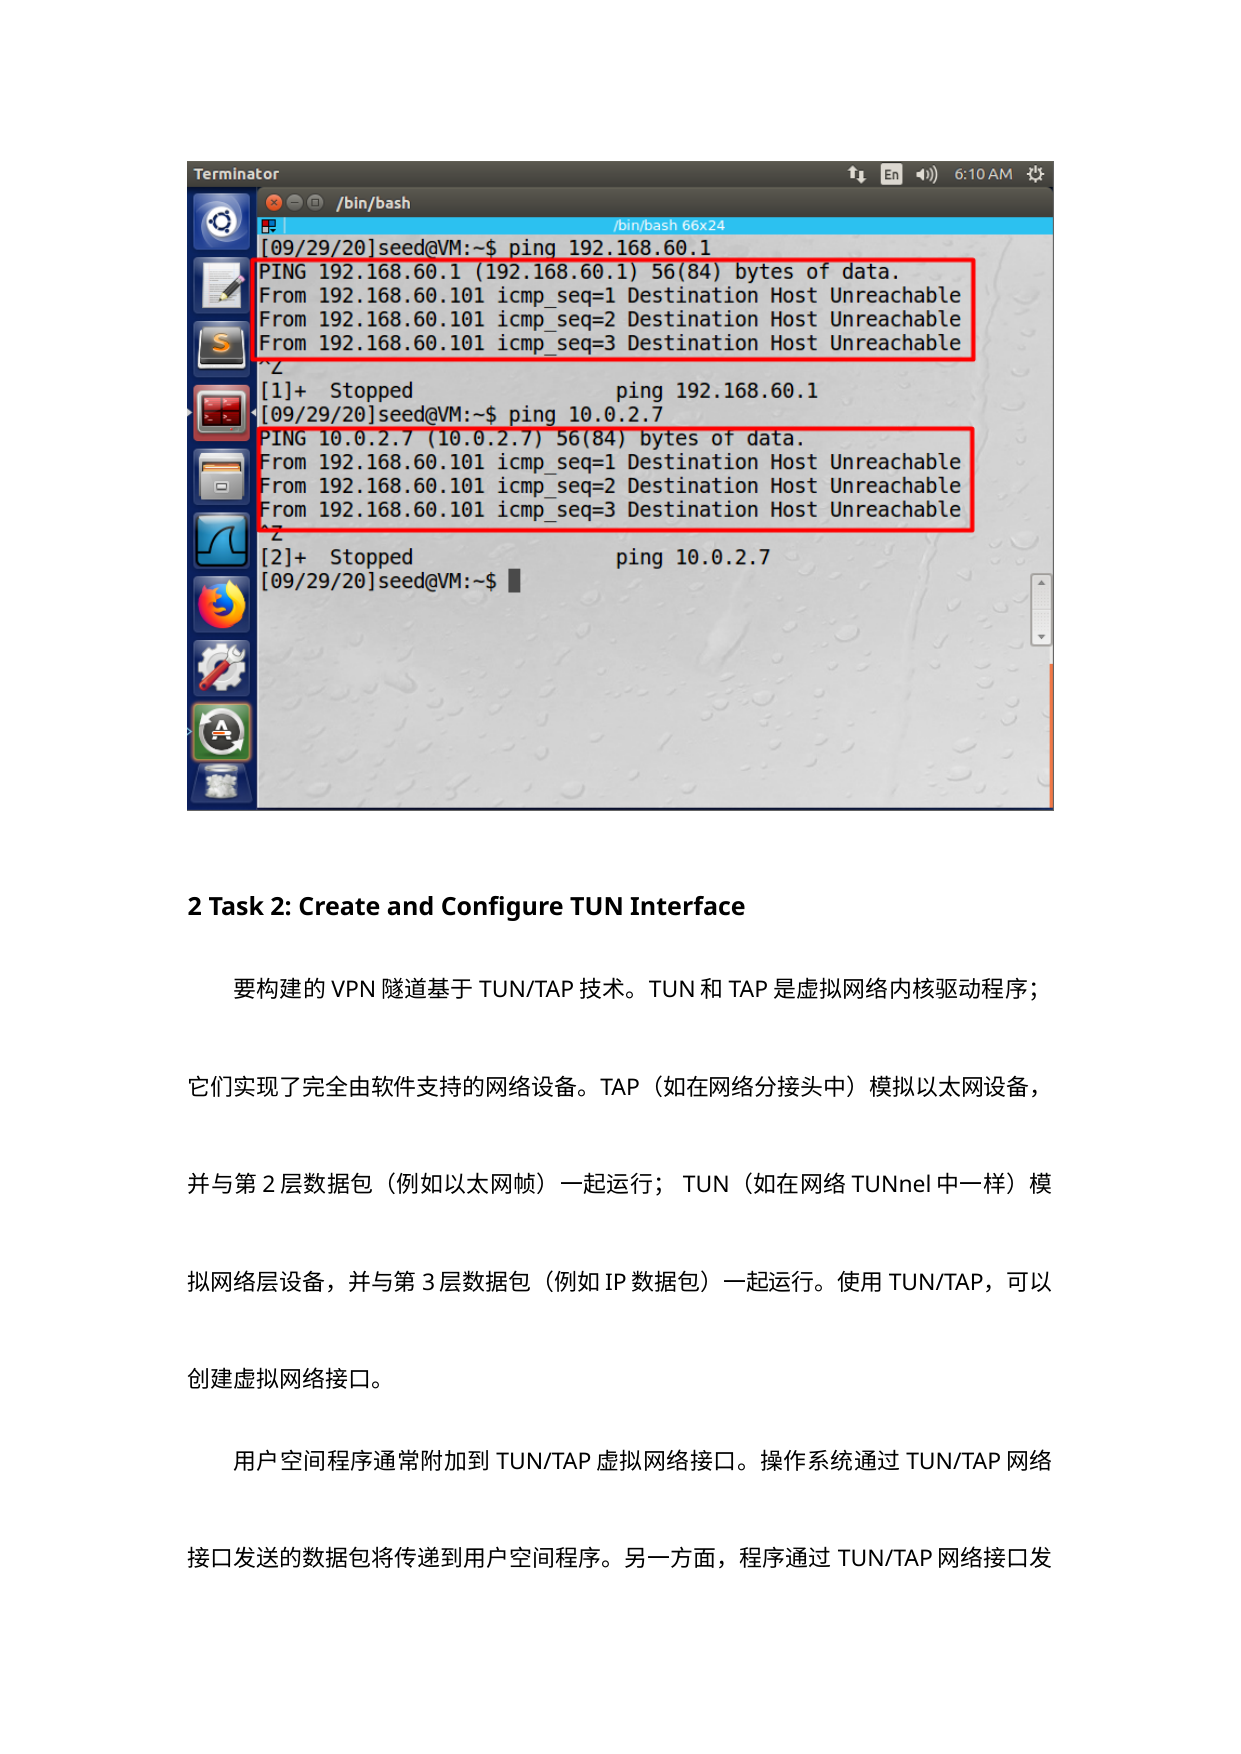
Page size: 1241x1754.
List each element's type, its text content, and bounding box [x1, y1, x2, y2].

text 2 Task 2: Create and Configure TUN Interface [187, 873, 1053, 938]
picture [187, 161, 1054, 811]
text 要构建的VPN隧道基于TUN/TAP技术。TUN和TAP是虚拟网络内核驱动程序；它们实现了完全由软件支持的网络设备。TAP（如在网络分接头中）模拟以太网设备，并与第2层数据包（例如以太网帧）一起运行； TUN（如在网络TUNnel中一样）模拟网络层设备，并与第3层数据包（例如IP数据包）一起运行。使用TUN/TAP，可以创建虚拟网络接口。 [187, 955, 1053, 1410]
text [187, 1427, 1053, 1589]
